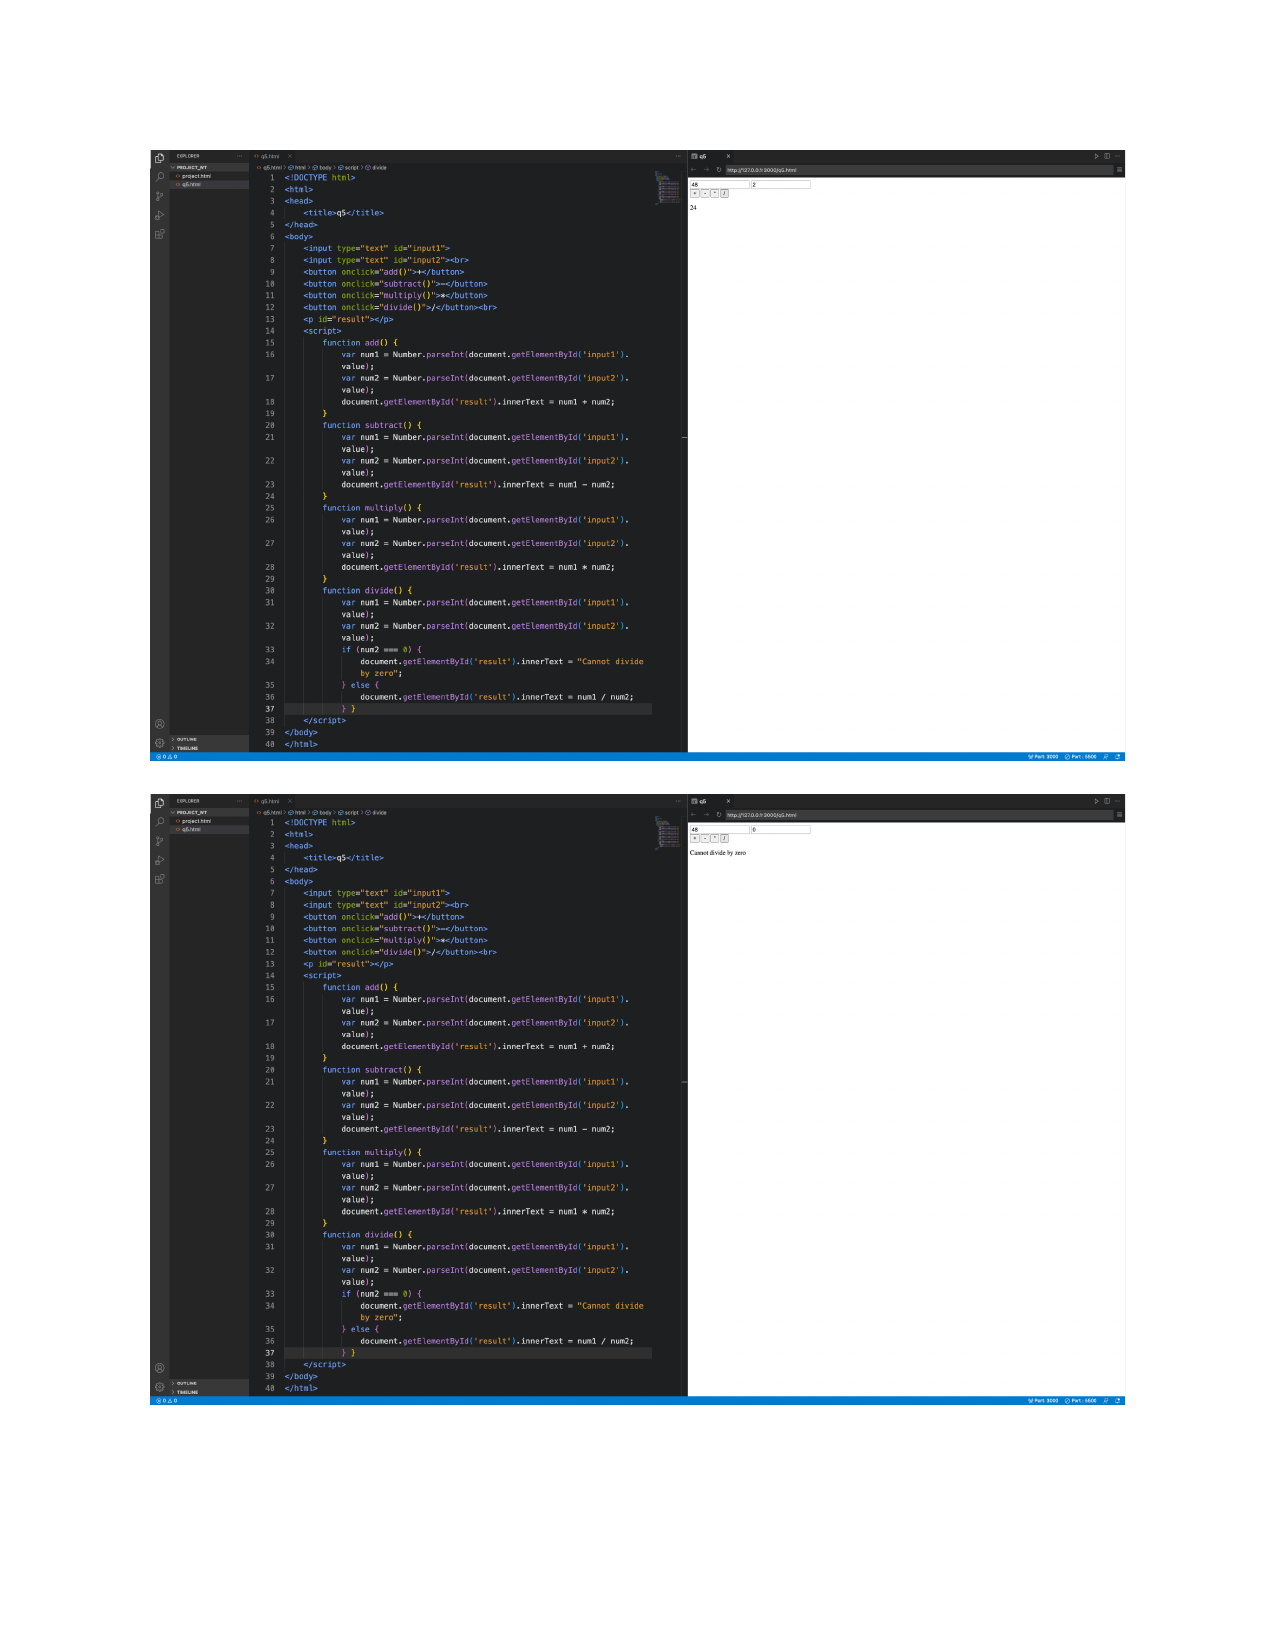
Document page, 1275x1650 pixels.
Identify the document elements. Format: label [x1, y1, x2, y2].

picture [150, 150, 1125, 761]
picture [150, 794, 1125, 1405]
